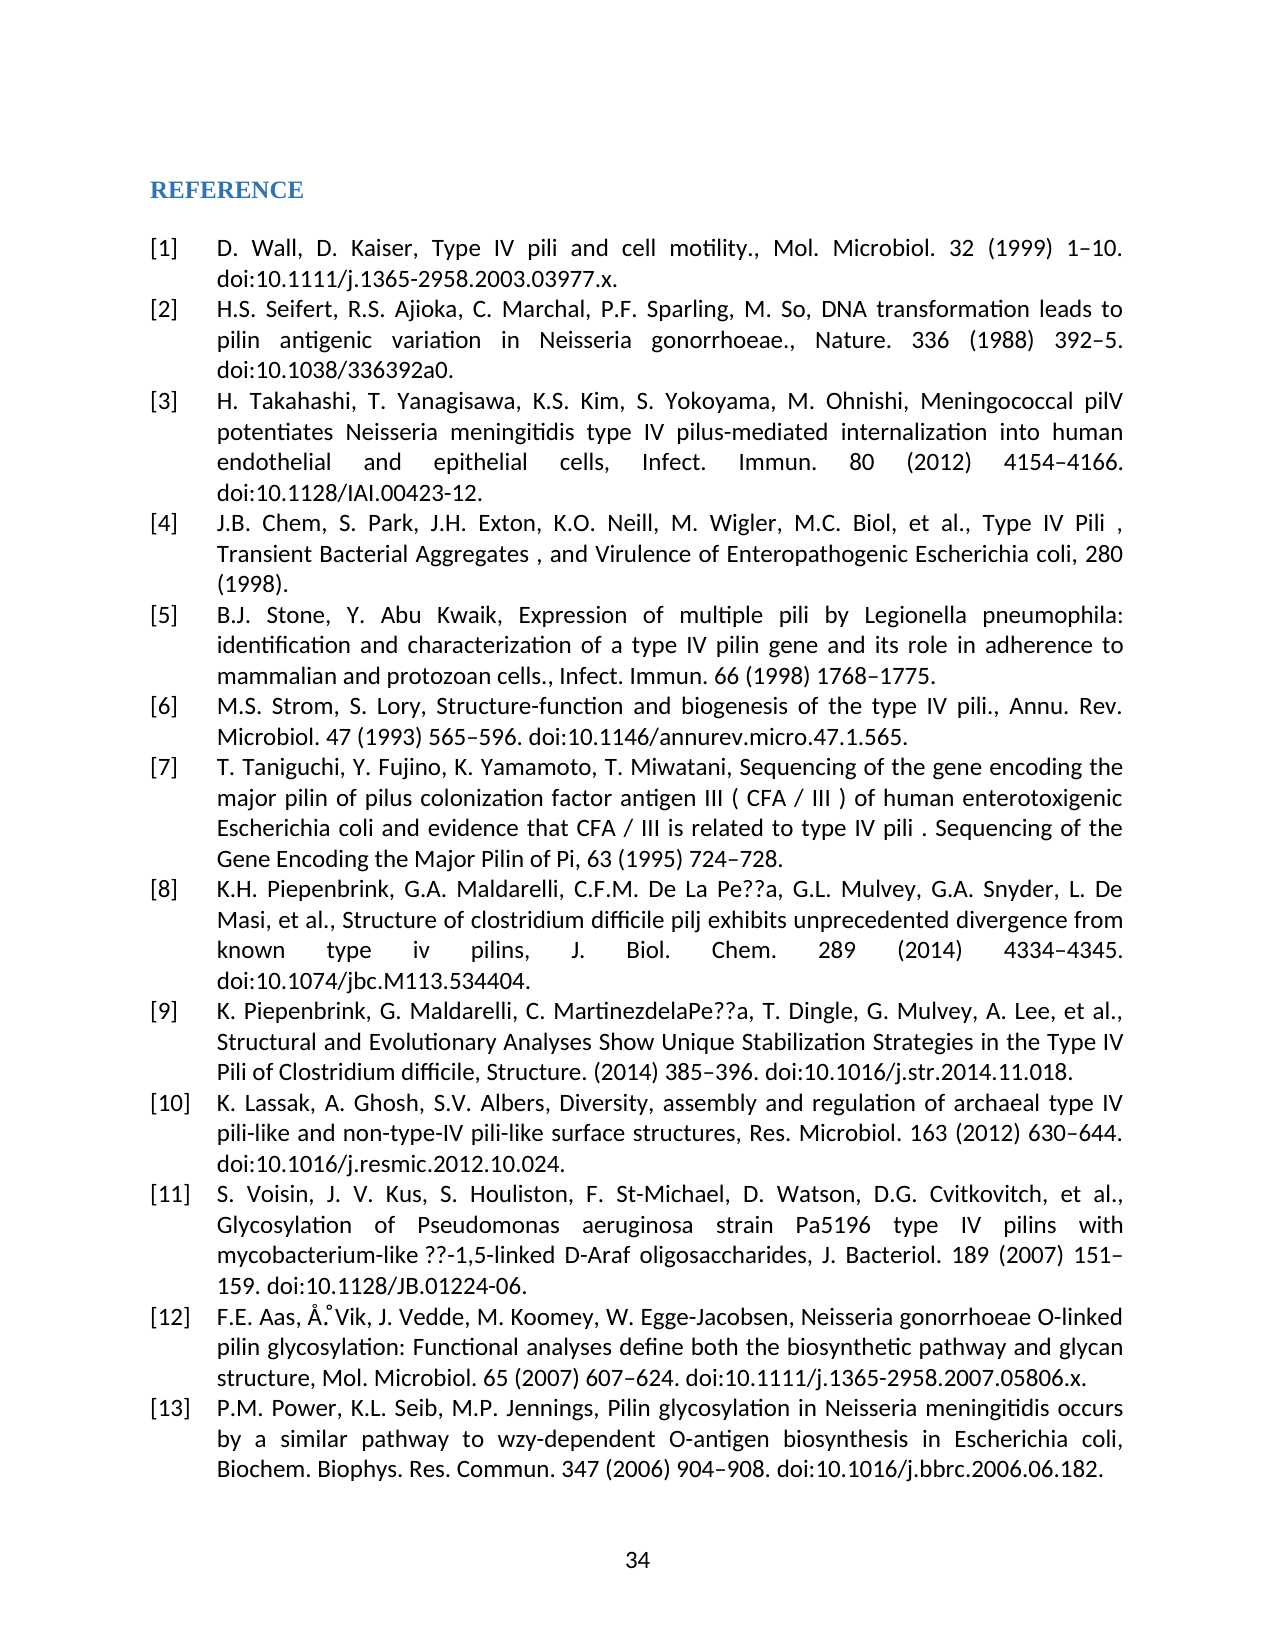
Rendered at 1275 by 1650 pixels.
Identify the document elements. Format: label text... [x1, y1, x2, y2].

text [11] S. Voisin, J. V. Kus, S. Houliston, F. St-Michael, D. Watson, D.G. Cvitkovitch, et al., Glycosylation of Pseudomonas aeruginosa strain Pa5196 type IV pilins with mycobacterium-like ??-1,5-linked D-Araf oligosaccharides, J. Bacteriol. 189 (2007) 151–159. doi:10.1128/JB.01224-06. [150, 1179, 1125, 1301]
text [12] F.E. Aas, Å.̊ Vik, J. Vedde, M. Koomey, W. Egge-Jacobsen, Neisseria gonorrhoeae O-linked pilin glycosylation: Functional analyses define both the biosynthetic pathway and glycan structure, Mol. Microbiol. 65 (2007) 607–624. doi:10.1111/j.1365-2958.2007.05806.x. [150, 1301, 1125, 1392]
text [13] P.M. Power, K.L. Seib, M.P. Jennings, Pilin glycosylation in Neisseria meningitidis occurs by a similar pathway to wzy-dependent O-antigen biosynthesis in Escherichia coli, Biochem. Biophys. Res. Commun. 347 (2006) 904–908. doi:10.1016/j.bbrc.2006.06.182. [150, 1392, 1125, 1484]
text [8] K.H. Piepenbrink, G.A. Maldarelli, C.F.M. De La Pe??a, G.L. Mulvey, G.A. Snyder, L. De Masi, et al., Structure of clostridium difficile pilj exhibits unprecedented divergence from known type iv pilins, J. Biol. Chem. 289 (2014) 4334–4345. doi:10.1074/jbc.M113.534404. [150, 873, 1125, 996]
text [2] H.S. Seifert, R.S. Ajioka, C. Marchal, P.F. Sparling, M. So, DNA transformation leads to pilin antigenic variation in Neisseria gonorrhoeae., Nature. 336 (1988) 392–5. doi:10.1038/336392a0. [150, 293, 1125, 385]
text [10] K. Lassak, A. Ghosh, S.V. Albers, Diversity, assembly and regulation of archaeal type IV pili-like and non-type-IV pili-like surface structures, Res. Microbiol. 163 (2012) 630–644. doi:10.1016/j.resmic.2012.10.024. [150, 1087, 1125, 1179]
text [9] K. Piepenbrink, G. Maldarelli, C. MartinezdelaPe??a, T. Dingle, G. Mulvey, A. Lee, et al., Structural and Evolutionary Analyses Show Unique Stabilization Strategies in the Type IV Pili of Clostridium difficile, Structure. (2014) 385–396. doi:10.1016/j.str.2014.11.018. [150, 996, 1125, 1087]
text [6] M.S. Strom, S. Lory, Structure-function and biogenesis of the type IV pili., Annu. Rev. Microbiol. 47 (1993) 565–596. doi:10.1146/annurev.micro.47.1.565. [150, 690, 1125, 751]
text [5] B.J. Stone, Y. Abu Kwaik, Expression of multiple pili by Legionella pneumophila: identification and characterization of a type IV pilin gene and its role in adherence to mammalian and protozoan cells., Infect. Immun. 66 (1998) 1768–1775. [150, 599, 1125, 690]
text [1] D. Wall, D. Kaiser, Type IV pili and cell motility., Mol. Microbiol. 32 (1999) 1–10. doi:10.1111/j.1365-2958.2003.03977.x. [150, 232, 1125, 293]
text [7] T. Taniguchi, Y. Fujino, K. Yamamoto, T. Miwatani, Sequencing of the gene encoding the major pilin of pilus colonization factor antigen III ( CFA / III ) of human enterotoxigenic Escherichia coli and evidence that CFA / III is related to type IV pili . Sequencing of the Gene Encoding the Major Pilin of Pi, 63 (1995) 724–728. [150, 751, 1125, 873]
text [3] H. Takahashi, T. Yanagisawa, K.S. Kim, S. Yokoyama, M. Ohnishi, Meningococcal pilV potentiates Neisseria meningitidis type IV pilus-mediated internalization into human endothelial and epithelial cells, Infect. Immun. 80 (2012) 4154–4166. doi:10.1128/IAI.00423-12. [150, 385, 1125, 507]
subtitle REFERENCE [150, 175, 1125, 204]
text [4] J.B. Chem, S. Park, J.H. Exton, K.O. Neill, M. Wigler, M.C. Biol, et al., Type IV Pili , Transient Bacterial Aggregates , and Virulence of Enteropathogenic Escherichia coli, 280 (1998). [150, 507, 1125, 599]
